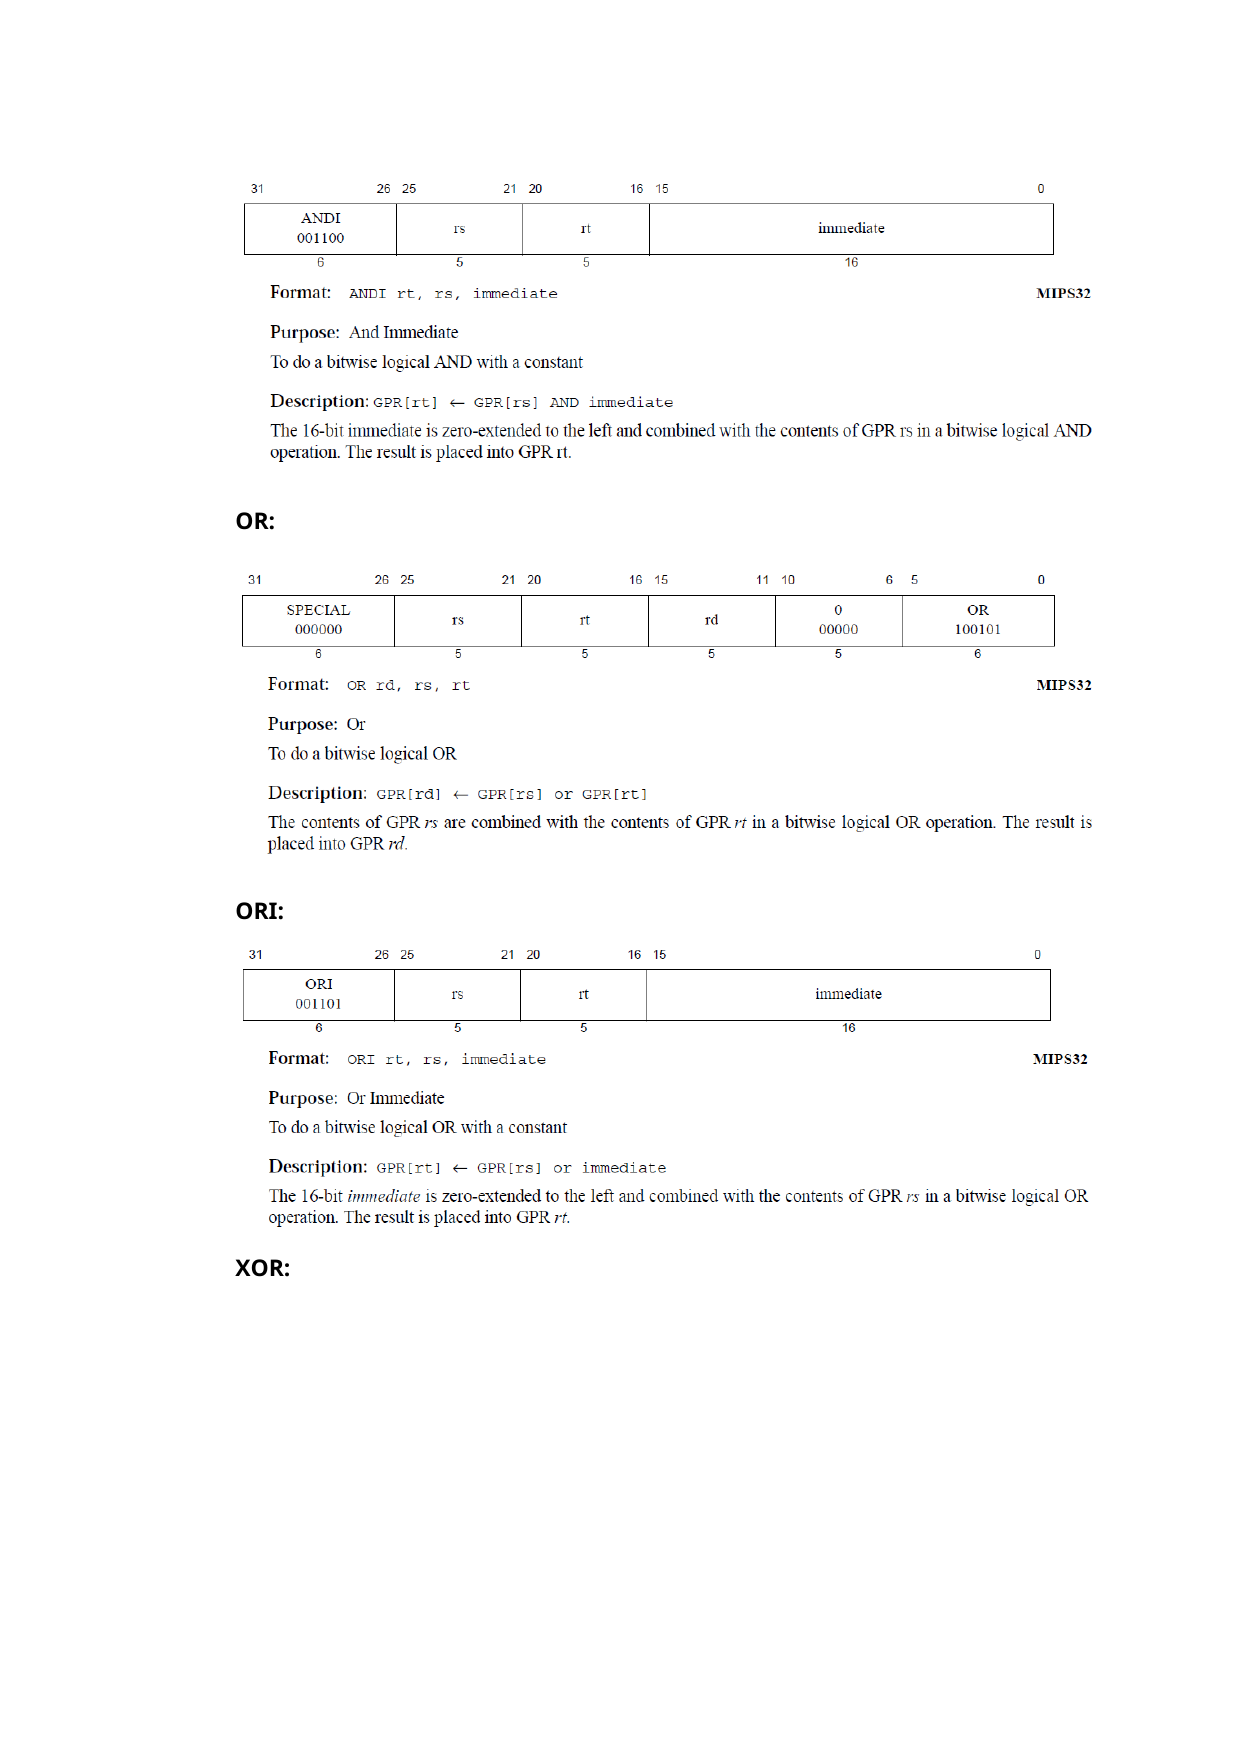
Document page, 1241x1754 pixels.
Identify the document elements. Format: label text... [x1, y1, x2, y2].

text OR: [235, 504, 1078, 536]
text XOR: [235, 1252, 1078, 1284]
picture [235, 177, 1101, 472]
picture [235, 942, 1101, 1234]
text ORI: [235, 894, 1078, 927]
picture [235, 566, 1101, 863]
